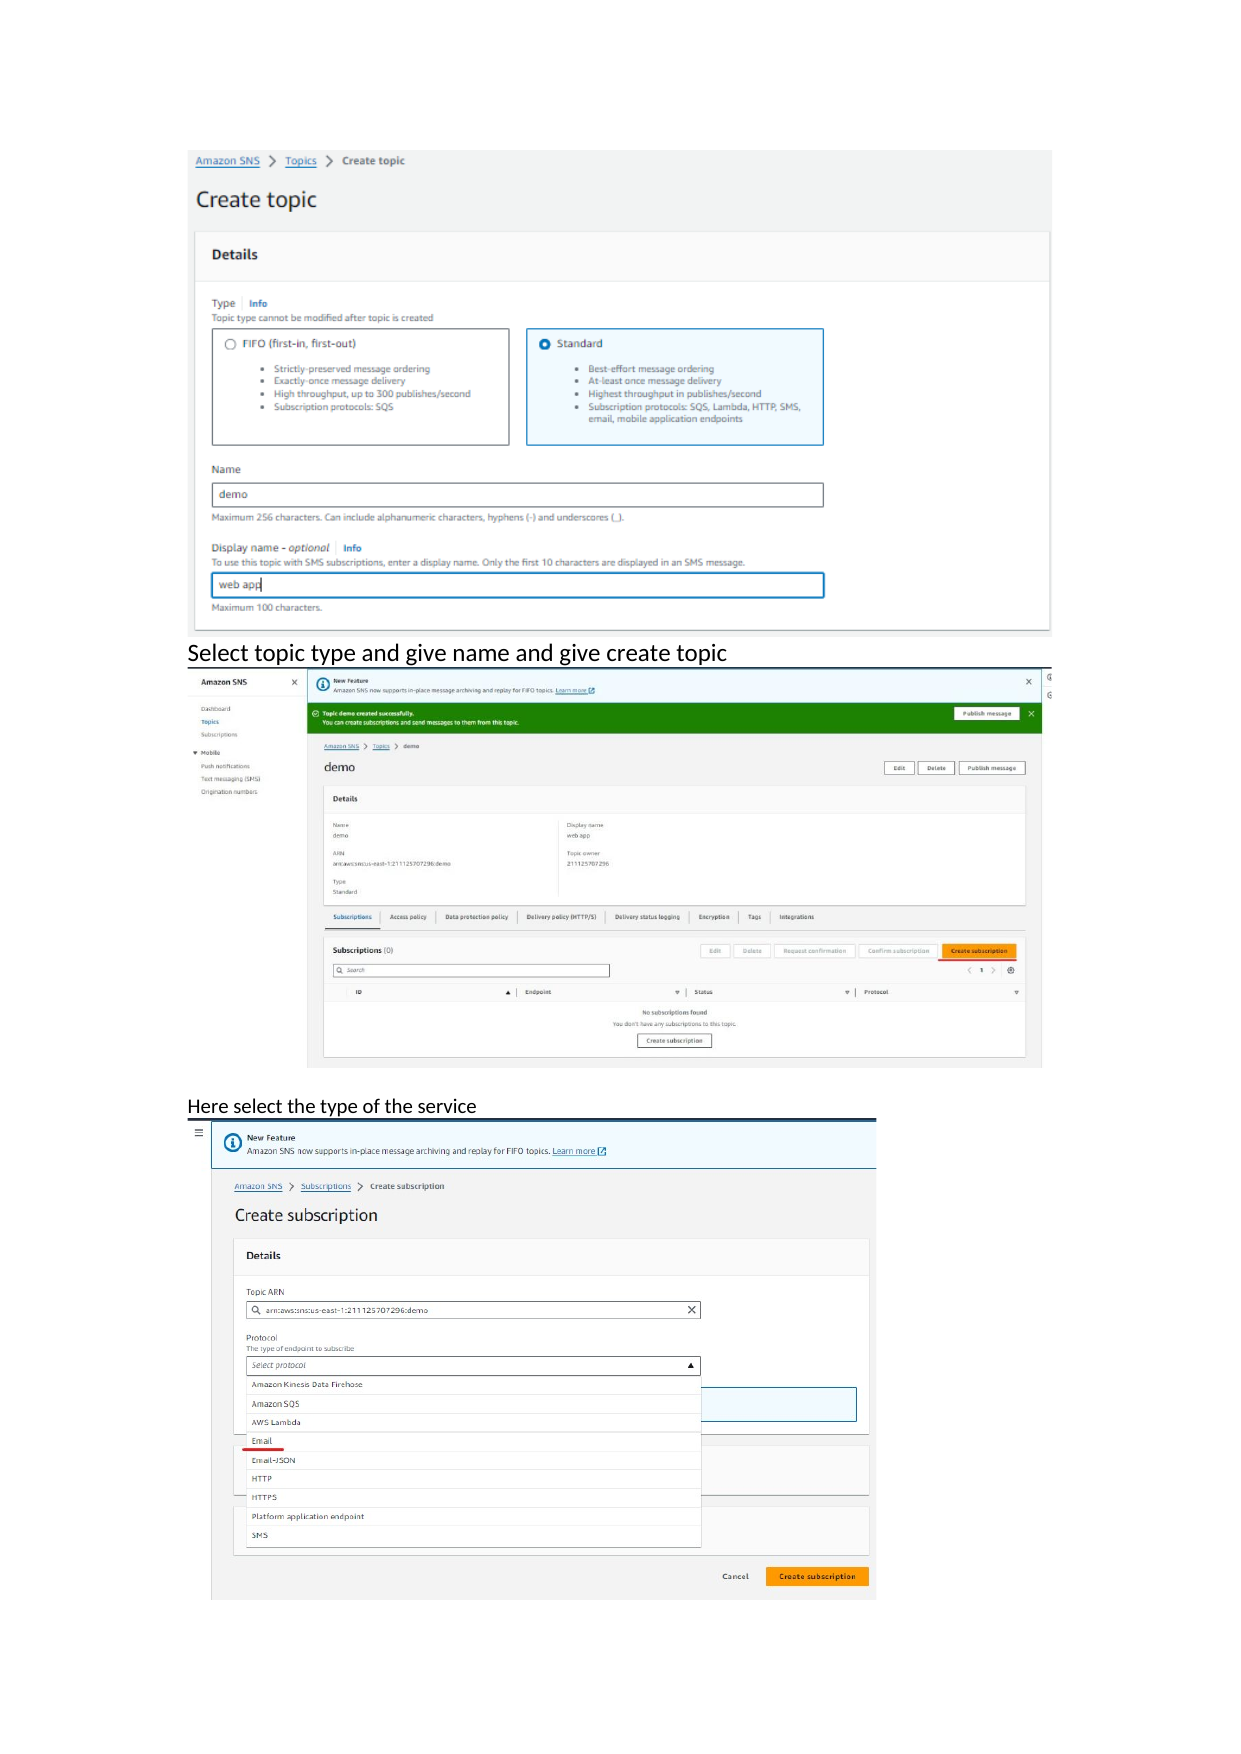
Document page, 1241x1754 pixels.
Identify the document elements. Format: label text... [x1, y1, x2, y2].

text Select topic type and give name and give create topic [187, 637, 1053, 667]
text Here select the type of the service [187, 1093, 1053, 1118]
picture [187, 1118, 877, 1600]
picture [187, 150, 1053, 637]
picture [187, 667, 1052, 1068]
